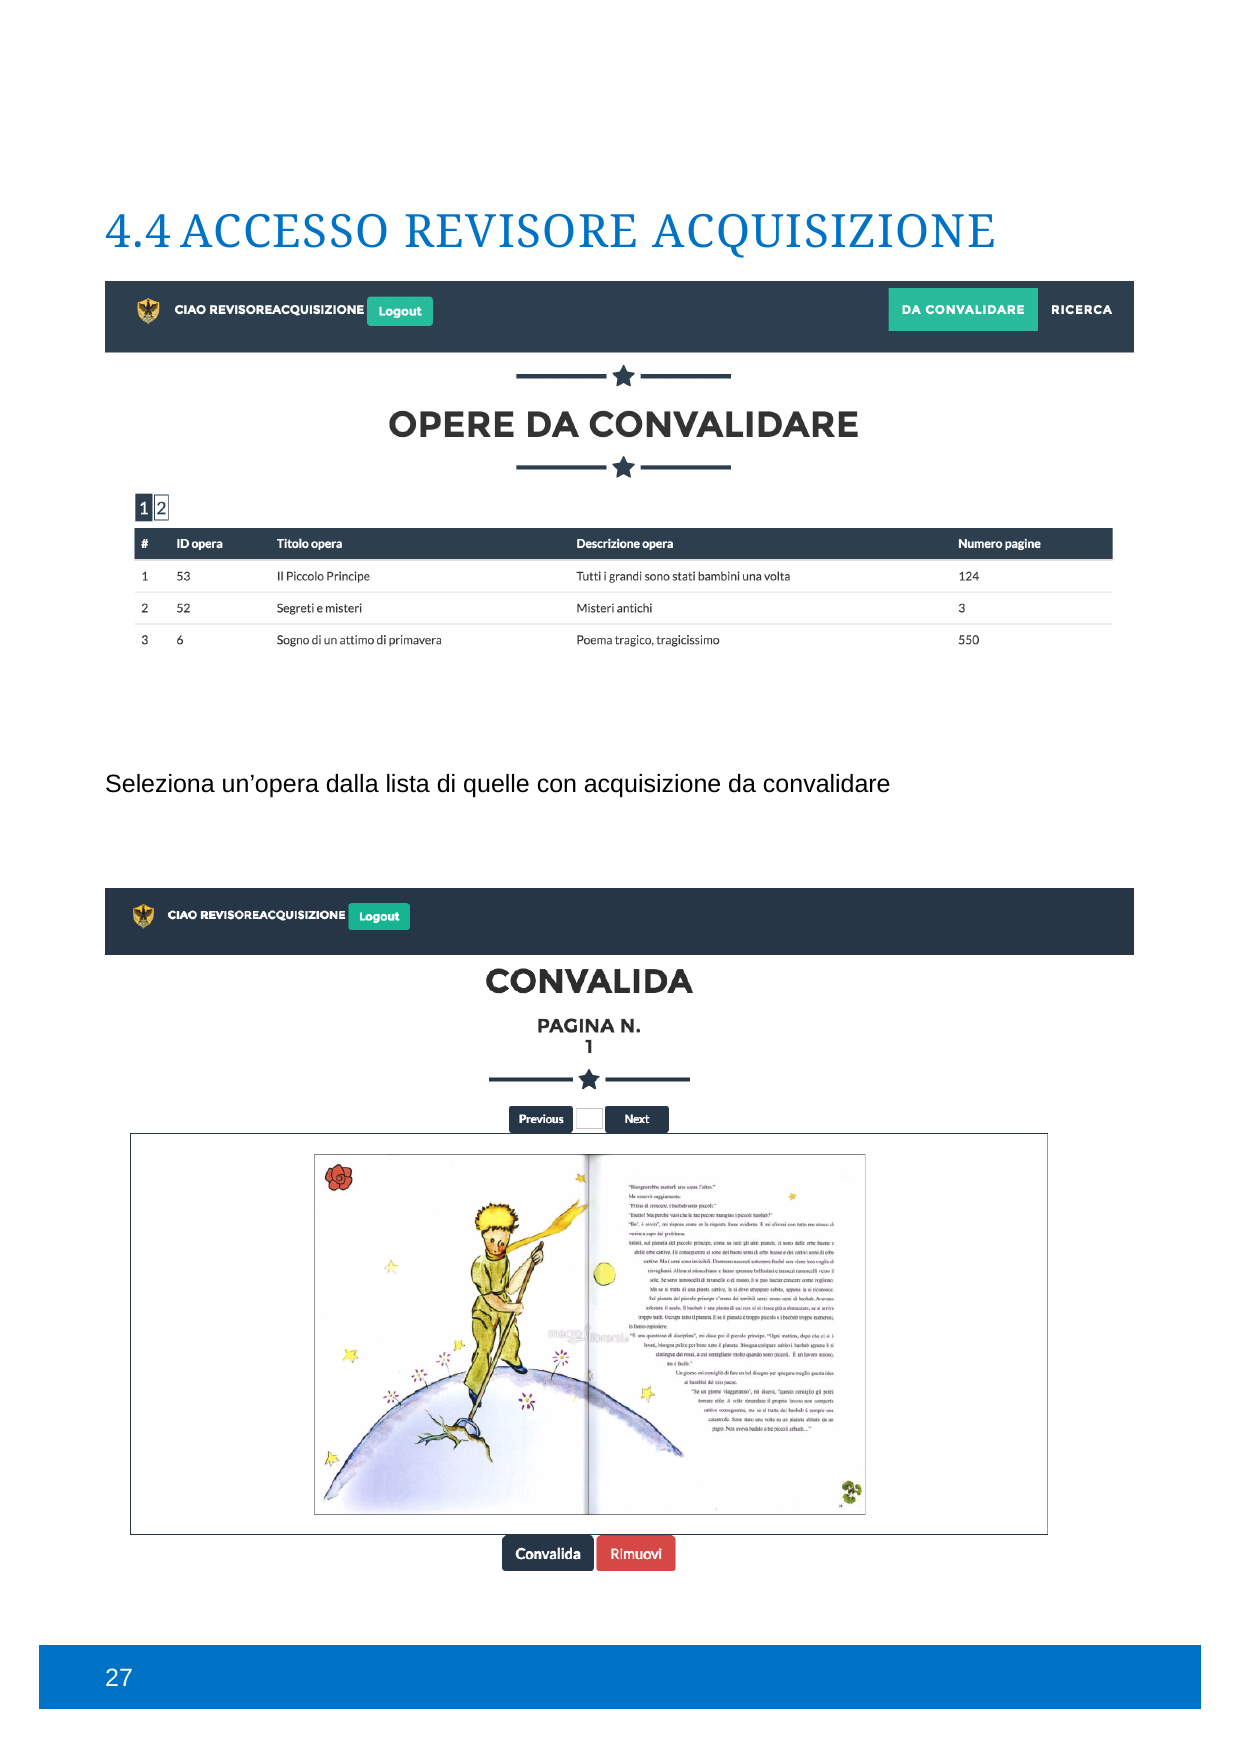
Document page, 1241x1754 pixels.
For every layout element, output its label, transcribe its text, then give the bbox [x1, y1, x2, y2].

picture [105, 888, 1134, 1571]
subtitle Accesso revisore acquisizione [105, 198, 1135, 260]
picture [105, 281, 1134, 755]
